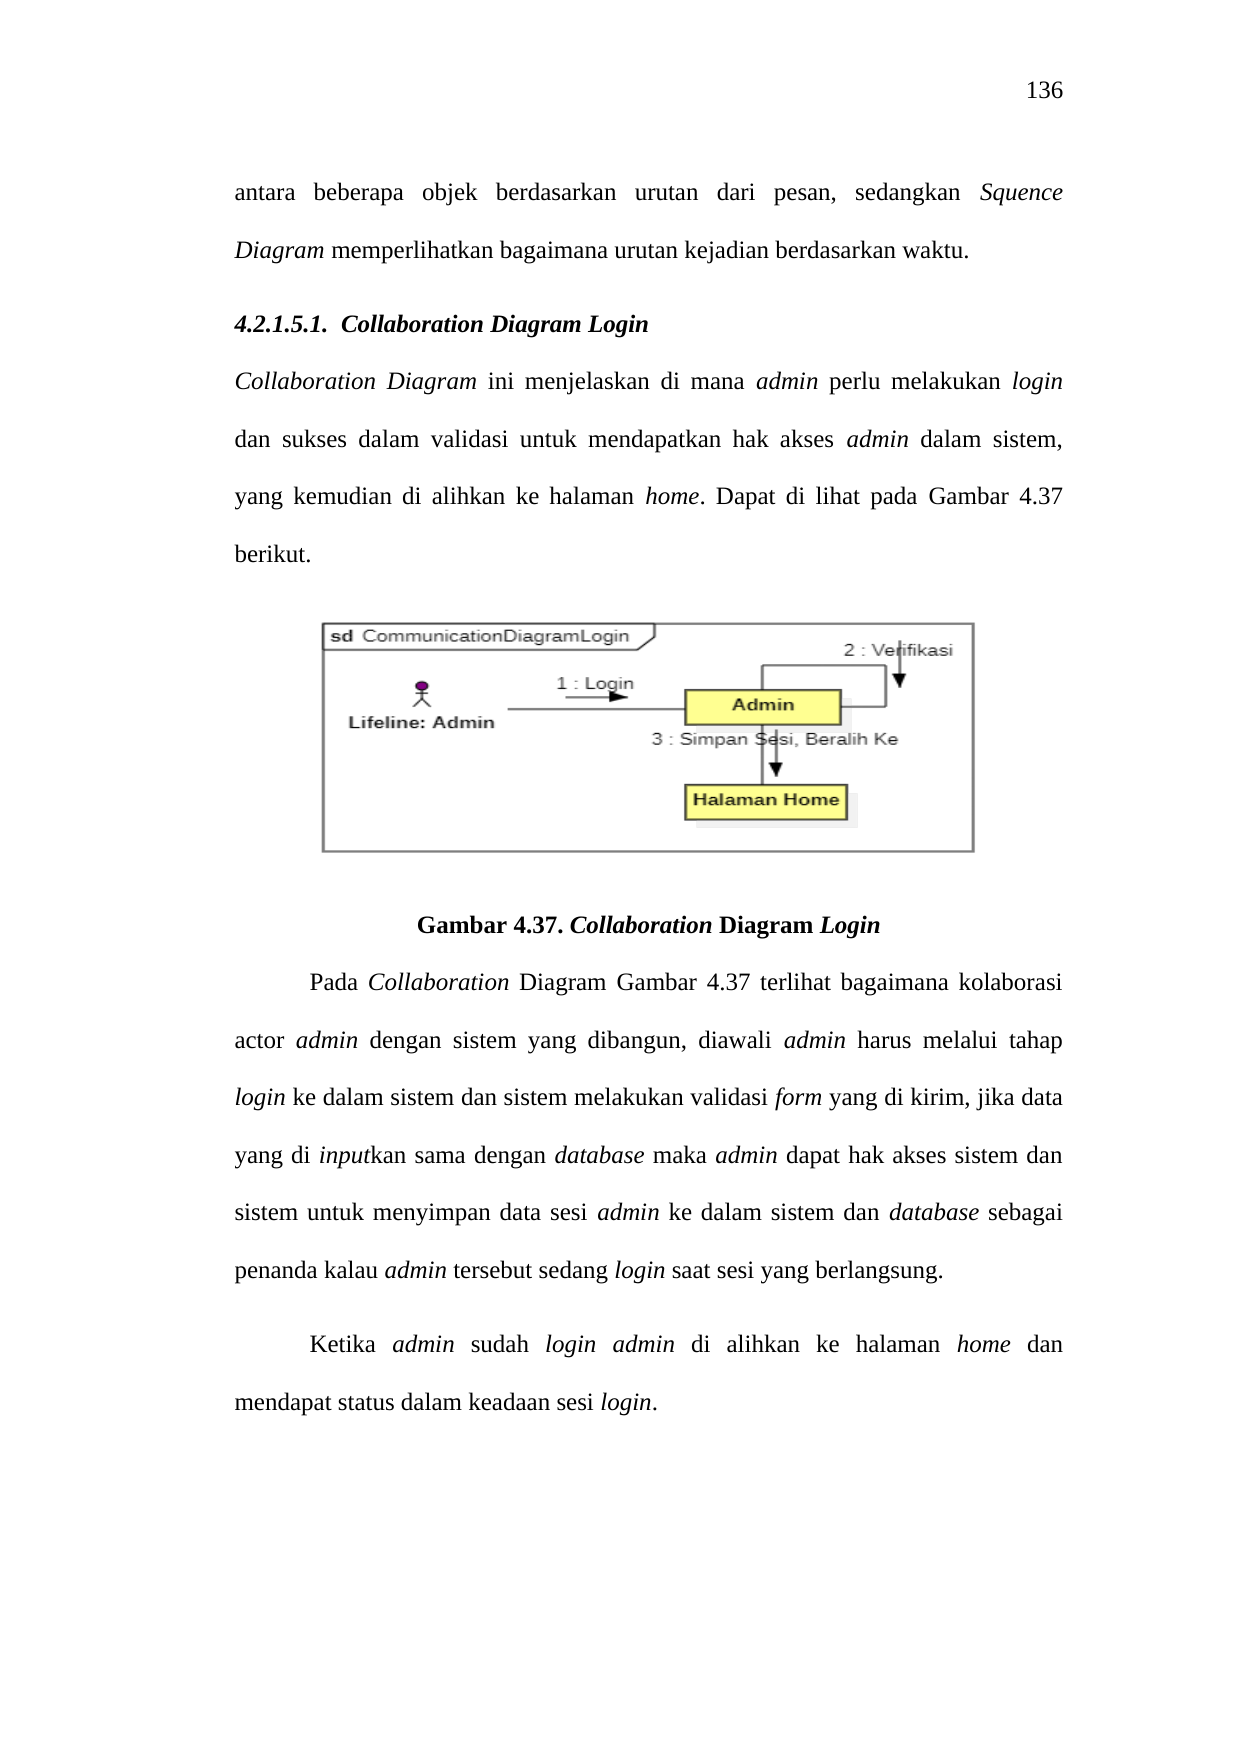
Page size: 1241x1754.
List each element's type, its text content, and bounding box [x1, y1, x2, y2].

subtitle Collaboration Diagram Login [234, 309, 1063, 338]
text Ketika admin sudah login admin di alihkan ke halaman home dan mendapat status dalam keadaan sesi login. [234, 1329, 1063, 1415]
picture [308, 613, 989, 865]
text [234, 177, 1063, 263]
